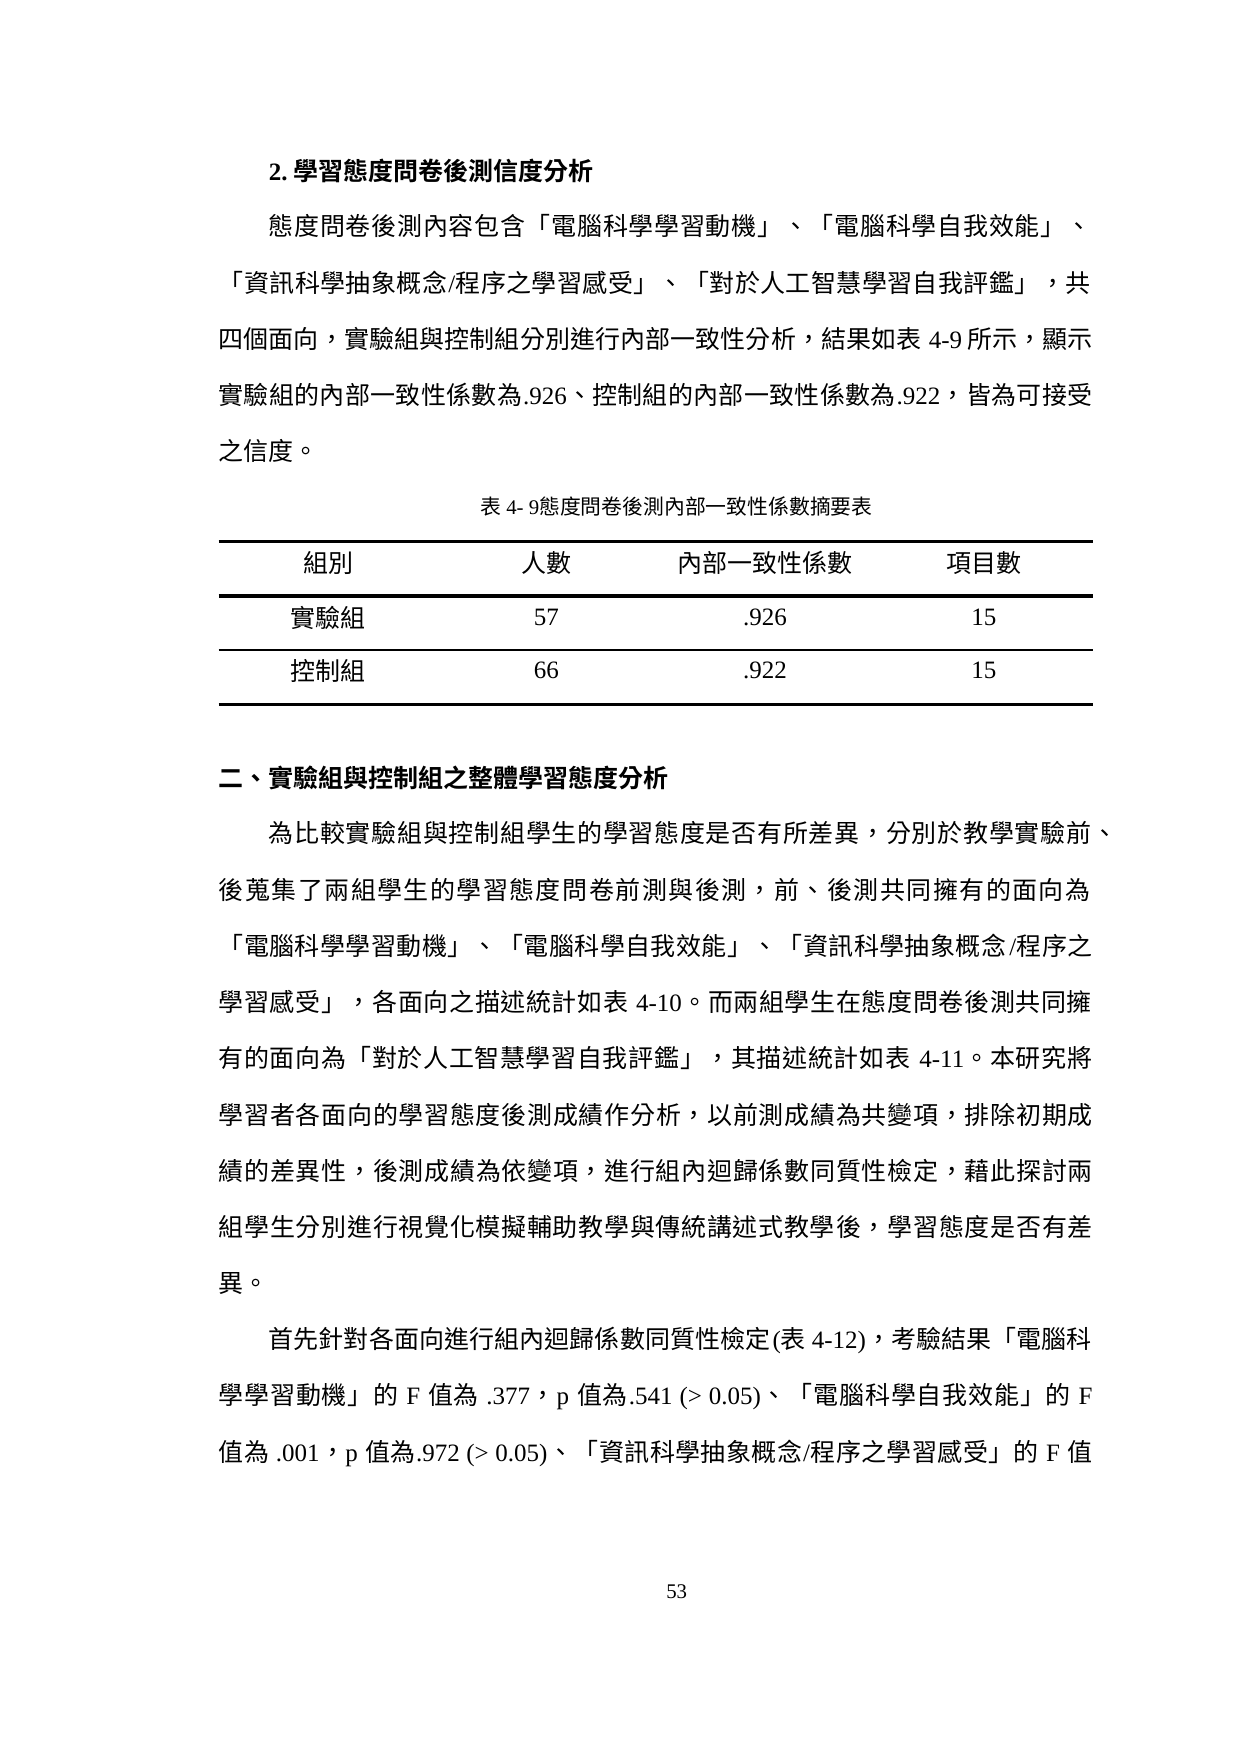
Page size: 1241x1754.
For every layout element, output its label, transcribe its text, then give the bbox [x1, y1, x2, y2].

table_cell 實驗組 [219, 598, 437, 649]
table_cell .922 [655, 651, 874, 703]
text 為比較實驗組與控制組學生的學習態度是否有所差異，分別於教學實驗前、後蒐集了兩組學生的學習態度問卷前測與後測，前、後測共同擁有的面向為「電腦科學學習動機」、「電腦科學自我效能」、「資訊科學抽象概念/程序之學習感受」，各面向之描述統計如表 4-10。而兩組學生在態度問卷後測共同擁有的面向為「對於人工智慧學習自我評鑑」，其描述統計如表 4-11。本研究將學習者各面向的學習態度後測成績作分析，以前測成績為共變項，排除初期成績的差異性，後測成績為依變項，進行組內迴歸係數同質性檢定，藉此探討兩組學生分別進行視覺化模擬輔助教學與傳統講述式教學後，學習態度是否有差異。 [218, 813, 1092, 1301]
table_cell 控制組 [219, 651, 437, 703]
table_header 人數 [437, 543, 655, 594]
table_header 組別 [219, 543, 437, 594]
text 表 4- 9態度問卷後測內部一致性係數摘要表 [218, 487, 1092, 524]
text 2. 學習態度問卷後測信度分析 [218, 151, 1092, 188]
table_cell 57 [437, 598, 655, 649]
table_header 內部一致性係數 [655, 543, 874, 594]
text 二、實驗組與控制組之整體學習態度分析 [218, 758, 1092, 795]
table_cell 15 [874, 598, 1093, 649]
table_header 項目數 [874, 543, 1093, 594]
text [218, 1319, 1092, 1469]
table_cell 66 [437, 651, 655, 703]
table_cell 15 [874, 651, 1093, 703]
table_cell .926 [655, 598, 874, 649]
text 態度問卷後測內容包含「電腦科學學習動機」、「電腦科學自我效能」、「資訊科學抽象概念/程序之學習感受」、「對於人工智慧學習自我評鑑」，共四個面向，實驗組與控制組分別進行內部一致性分析，結果如表 4-9所示，顯示實驗組的內部一致性係數為.926、控制組的內部一致性係數為.922，皆為可接受之信度。 [218, 206, 1092, 469]
